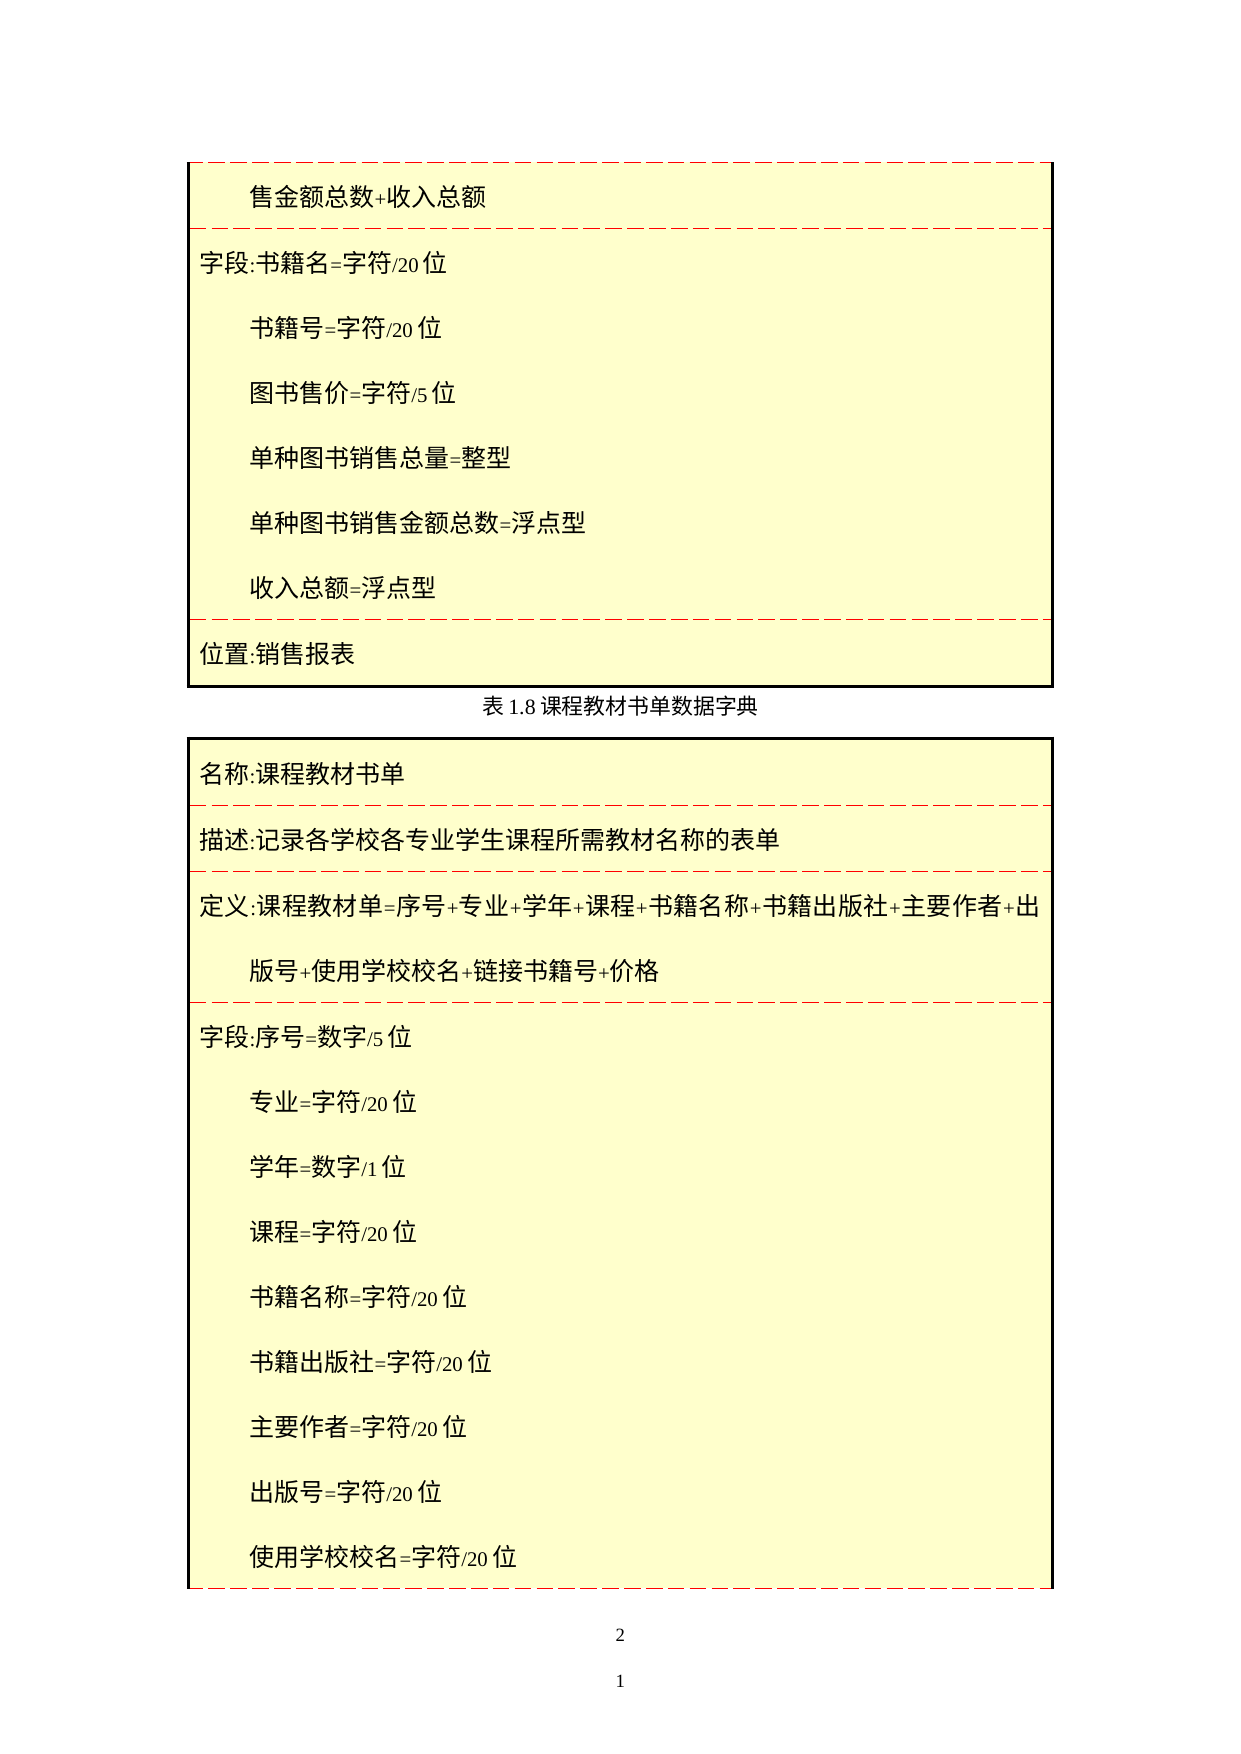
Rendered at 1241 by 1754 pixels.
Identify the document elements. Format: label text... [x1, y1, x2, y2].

table_header 名称:课程教材书单 [190, 740, 1051, 805]
text 表1.8课程教材书单数据字典 [187, 688, 1053, 721]
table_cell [190, 162, 1051, 228]
table_cell 定义:课程教材单=序号+专业+学年+课程+书籍名称+书籍出版社+主要作者+出版号+使用学校校名+链接书籍号+价格 [190, 871, 1051, 1002]
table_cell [190, 1002, 1051, 1588]
table_cell 字段:书籍名=字符/20位 书籍号=字符/20位 图书售价=字符/5位 单种图书销售总量=整型 单种图书销售金额总数=浮点型 收入总额=浮点型 [190, 228, 1051, 619]
table_cell 描述:记录各学校各专业学生课程所需教材名称的表单 [190, 805, 1051, 871]
table_cell 位置:销售报表 [190, 619, 1051, 685]
